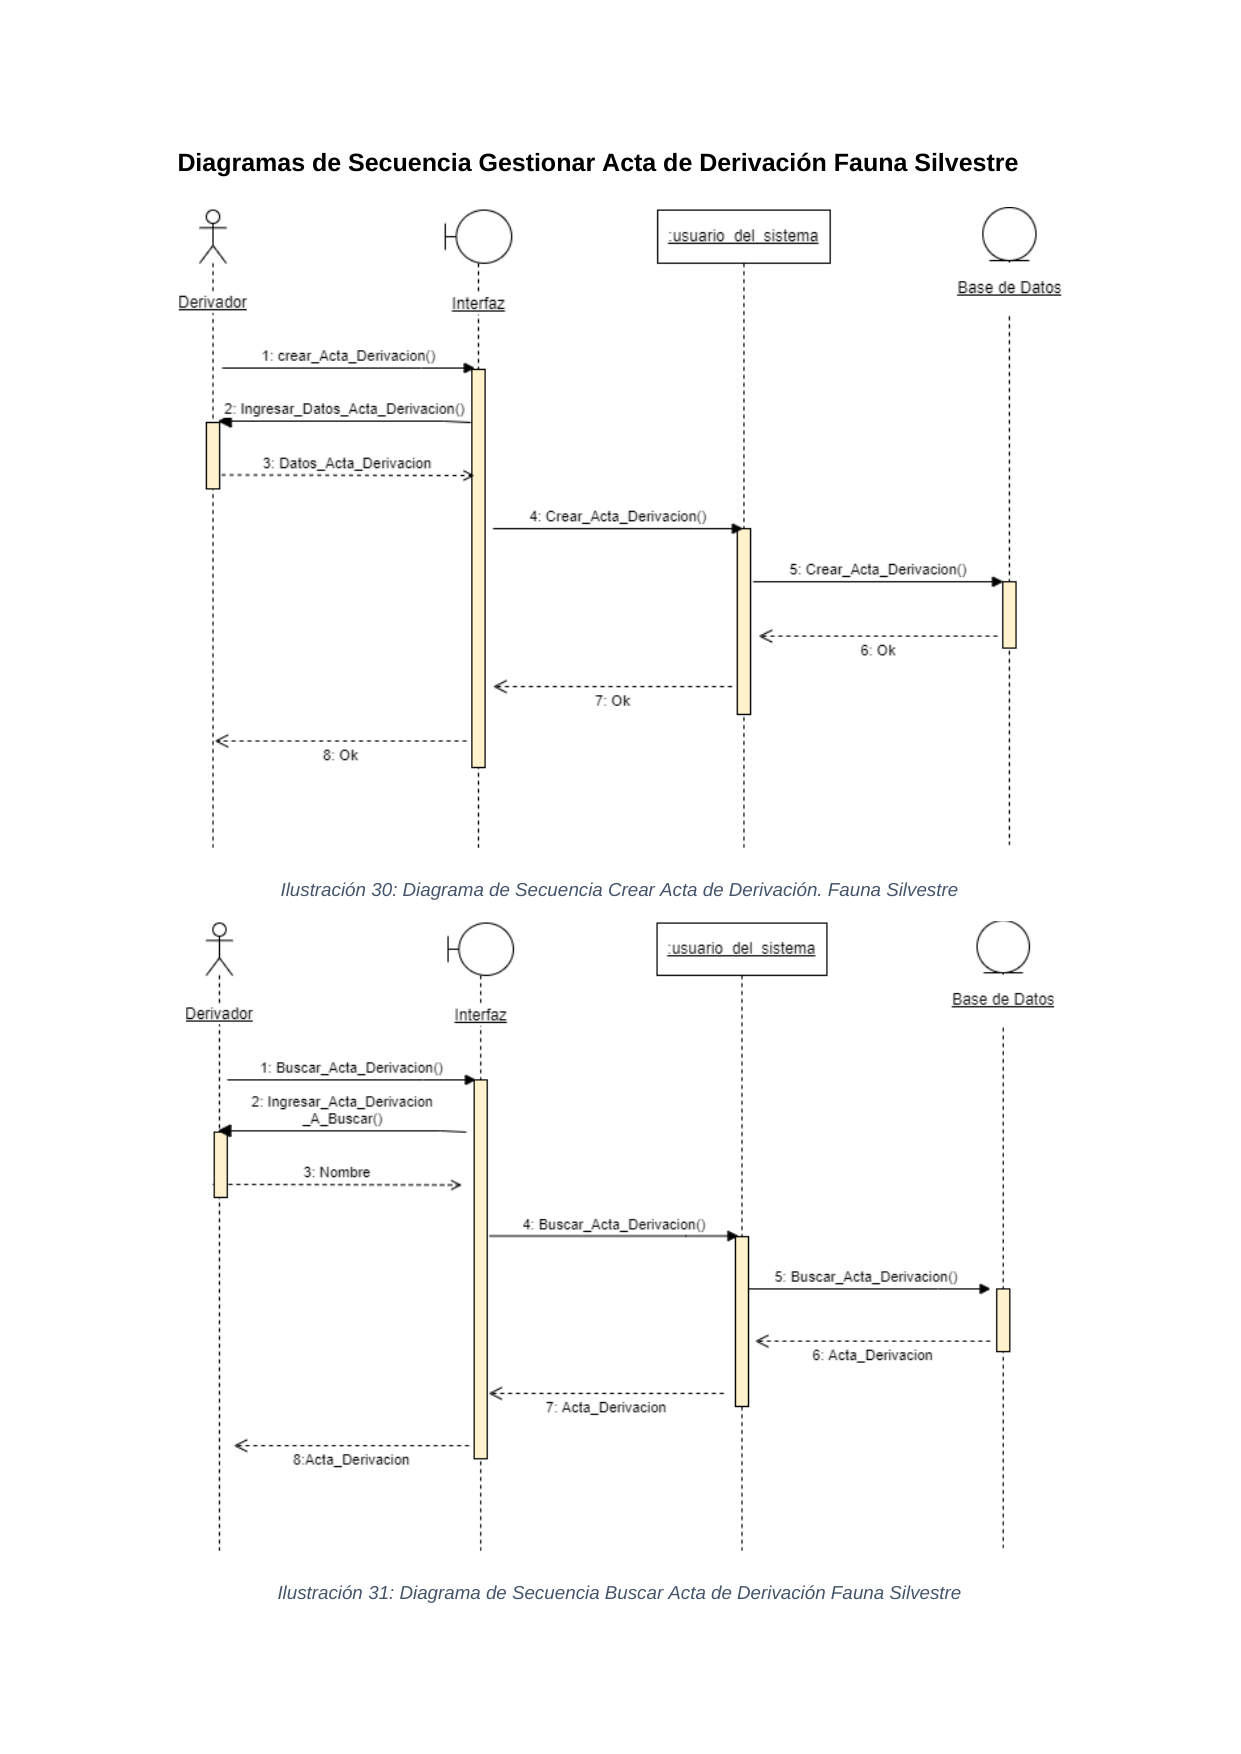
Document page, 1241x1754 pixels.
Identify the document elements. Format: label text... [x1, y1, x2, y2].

text Ilustración 31: Diagrama de Secuencia Buscar Acta de Derivación Fauna Silvestre [177, 1582, 1063, 1603]
text Ilustración 30: Diagrama de Secuencia Crear Acta de Derivación. Fauna Silvestre [177, 878, 1063, 900]
picture [186, 921, 1055, 1551]
picture [178, 207, 1062, 848]
text Diagramas de Secuencia Gestionar Acta de Derivación Fauna Silvestre [177, 148, 1063, 176]
